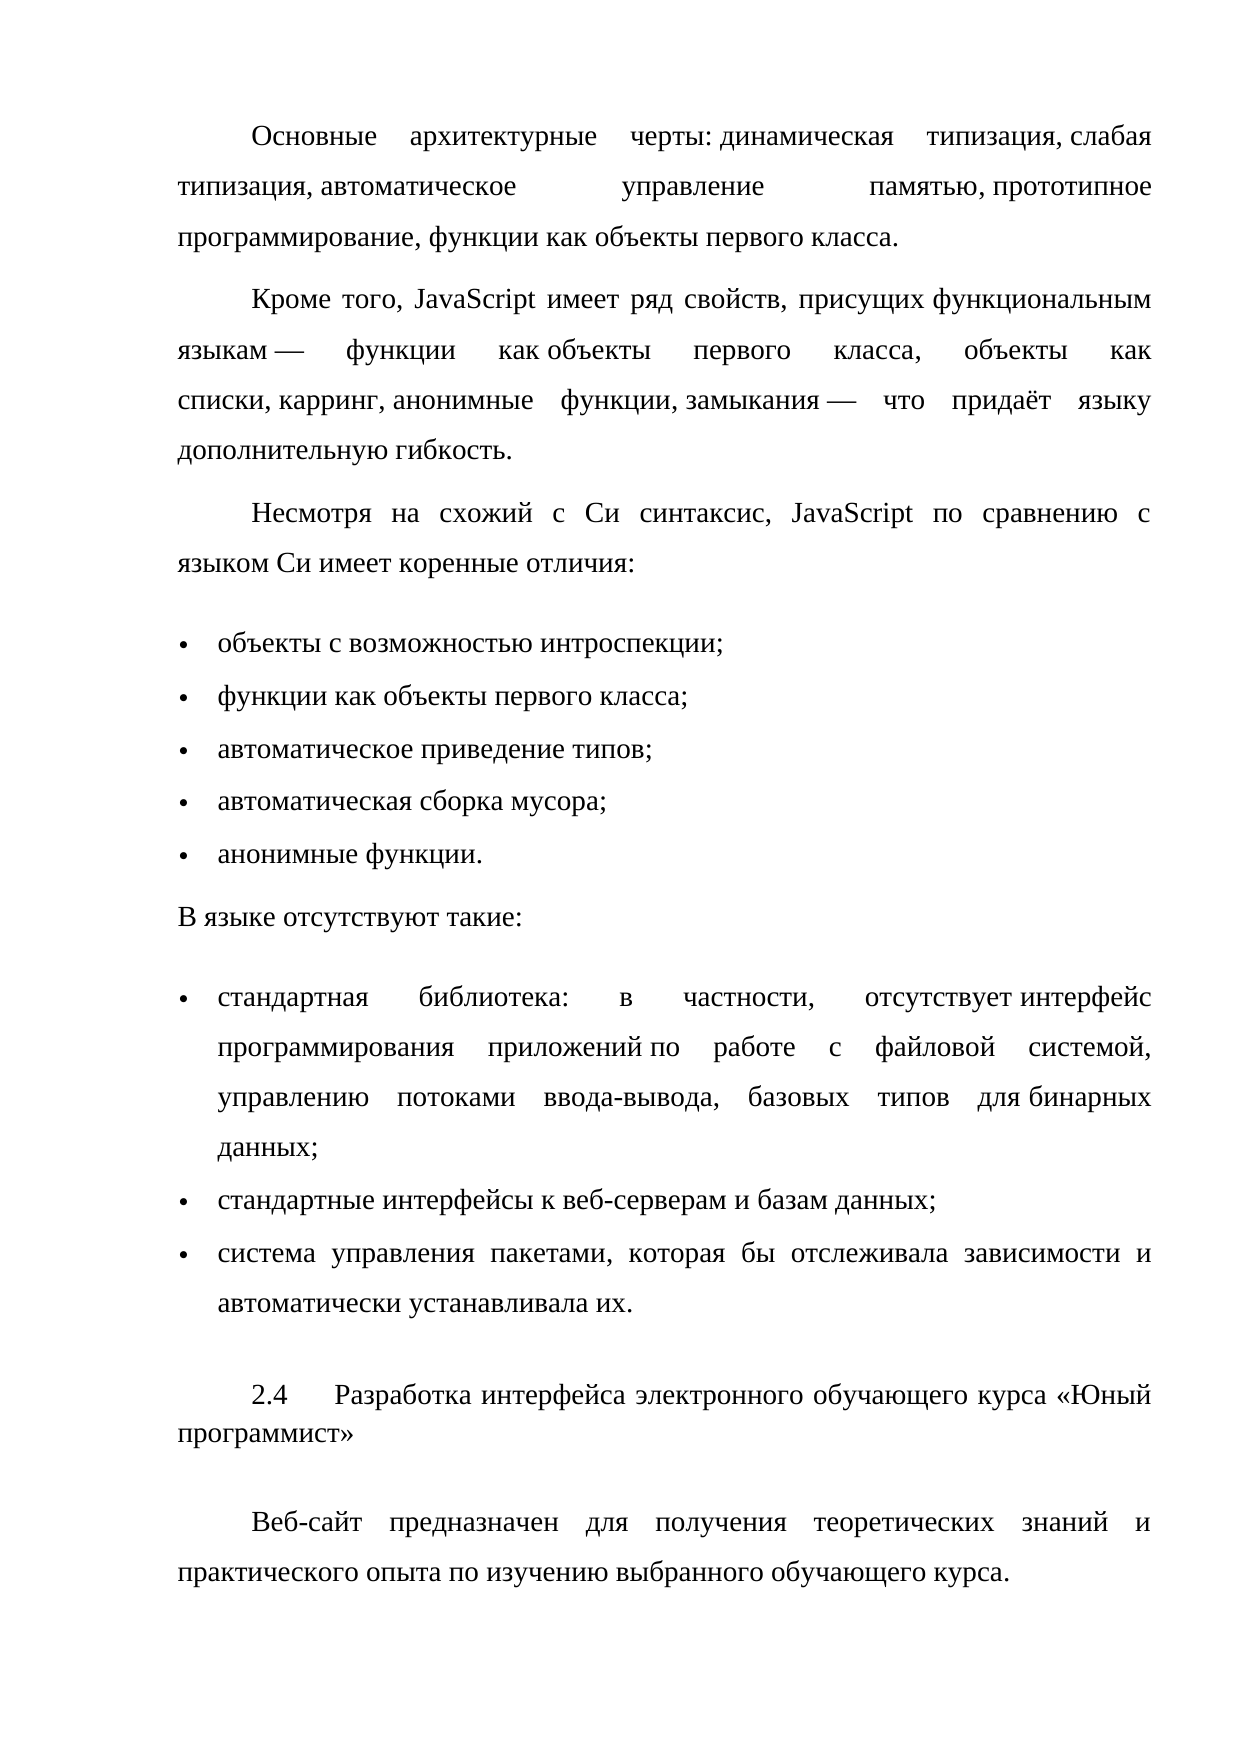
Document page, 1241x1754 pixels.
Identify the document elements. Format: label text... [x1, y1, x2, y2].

text Основные архитектурные черты: динамическая типизация, слабая типизация, автоматическое управление памятью, прототипное программирование, функции как объекты первого класса. [177, 118, 1152, 252]
text Несмотря на схожий с Си синтаксис, JavaScript по сравнению с языком Си имеет коренные отличия: [177, 495, 1152, 579]
list стандартные интерфейсы к веб-серверам и базам данных; [180, 1182, 1152, 1216]
list объекты с возможностью интроспекции; [180, 625, 1152, 659]
list функции как объекты первого класса; [180, 678, 1152, 711]
list Разработка интерфейса электронного обучающего курса «Юный программист» [177, 1377, 1152, 1449]
text В языке отсутствуют такие: [177, 899, 1152, 933]
list стандартная библиотека: в частности, отсутствует интерфейс программирования приложений по работе с файловой системой, управлению потоками ввода-вывода, базовых типов для бинарных данных; [180, 979, 1152, 1163]
list автоматическое приведение типов; [180, 731, 1152, 764]
text Веб-сайт предназначен для получения теоретических знаний и практического опыта по изучению выбранного обучающего курса. [177, 1504, 1152, 1588]
list система управления пакетами, которая бы отслеживала зависимости и автоматически устанавливала их. [180, 1235, 1152, 1319]
list анонимные функции. [180, 836, 1152, 870]
text Кроме того, JavaScript имеет ряд свойств, присущих функциональным языкам — функции как объекты первого класса, объекты как списки, карринг, анонимные функции, замыкания — что придаёт языку дополнительную гибкость. [177, 282, 1152, 466]
list автоматическая сборка мусора; [180, 783, 1152, 817]
